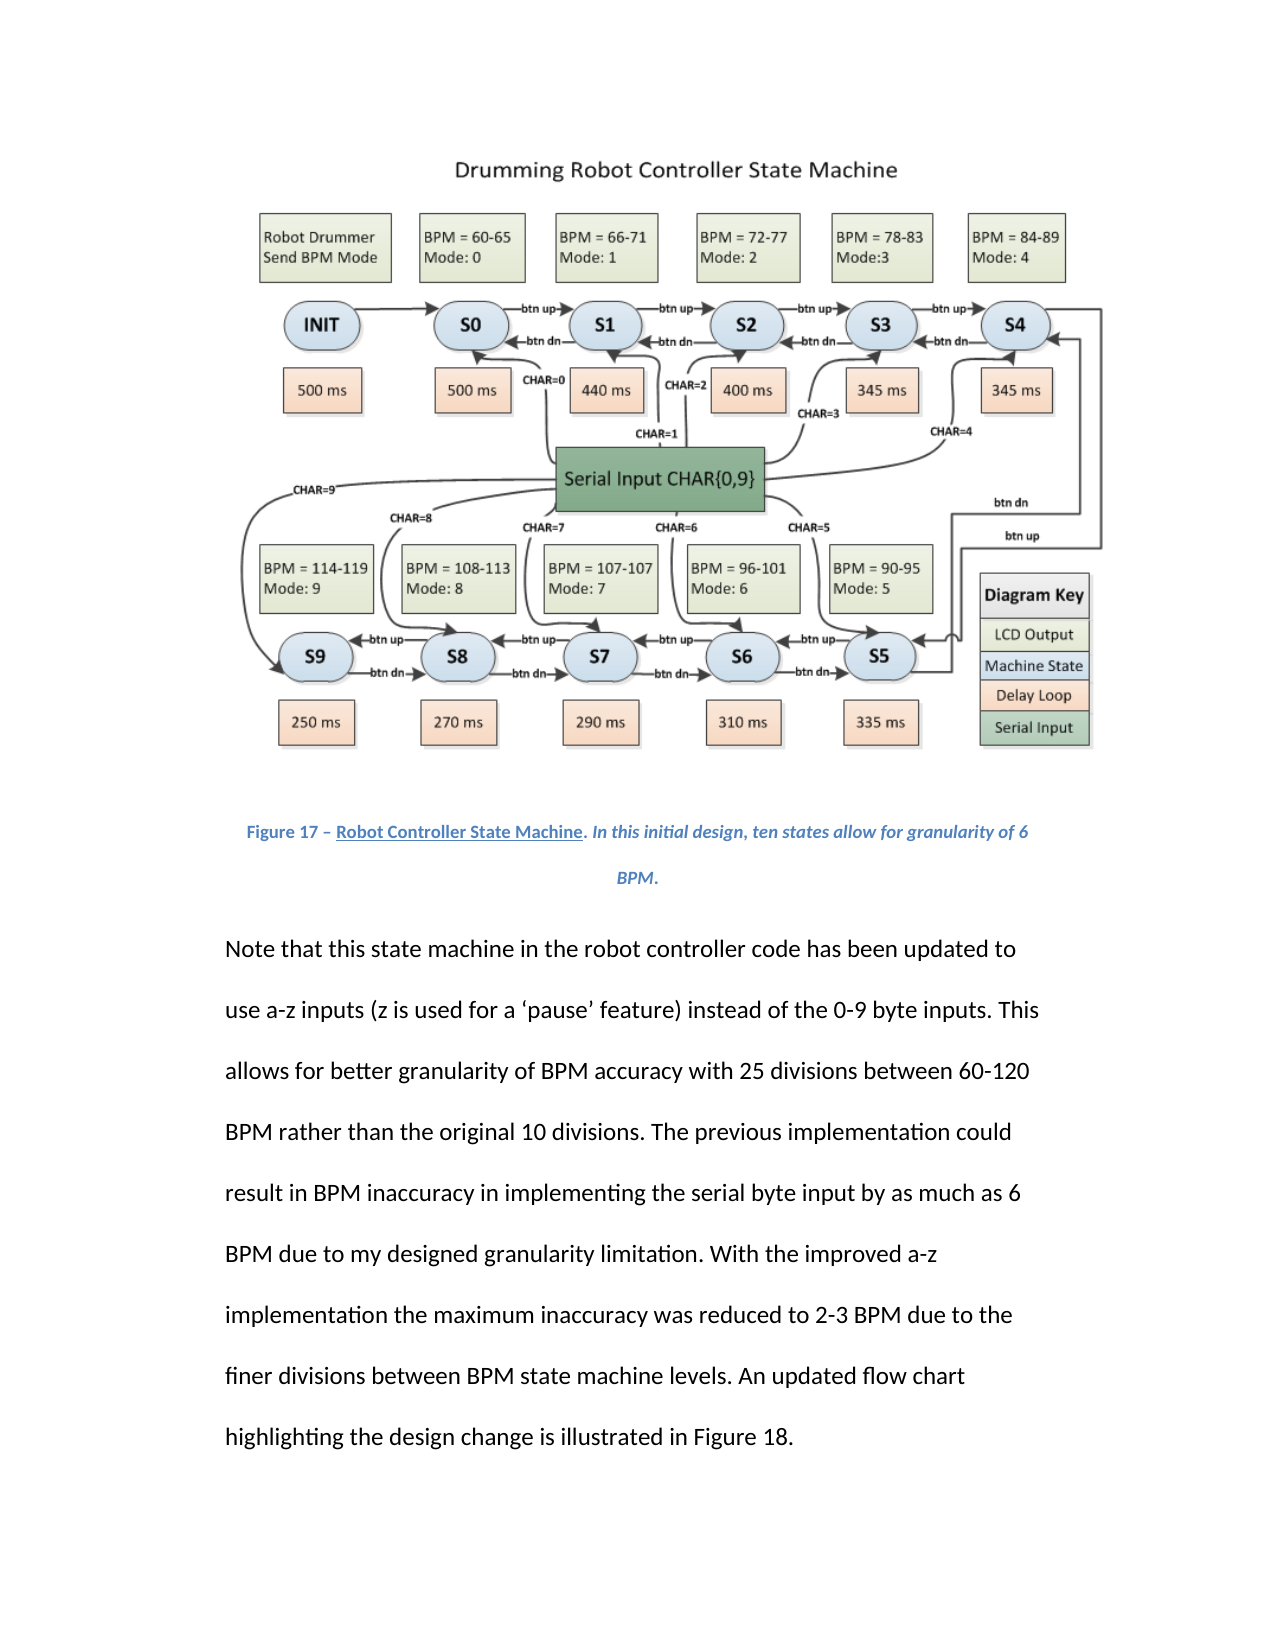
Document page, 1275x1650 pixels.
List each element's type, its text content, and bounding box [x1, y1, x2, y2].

picture [225, 150, 1129, 772]
text Figure 17 – Robot Controller State Machine. In this initial design, ten states allow for granularity of 6 BPM. [225, 821, 1050, 889]
text Note that this state machine in the robot controller code has been updated to use a-z inputs (z is used for a ‘pause’ feature) instead of the 0-9 byte inputs. This allows for better granularity of BPM accuracy with 25 divisions between 60-120 BPM rather than the original 10 divisions. The previous implementation could result in BPM inaccuracy in implementing the serial byte input by as much as 6 BPM due to my designed granularity limitation. With the improved a-z implementation the maximum inaccuracy was reduced to 2-3 BPM due to the finer divisions between BPM state machine levels. An updated flow chart highlighting the design change is illustrated in Figure 18. [225, 933, 1050, 1452]
